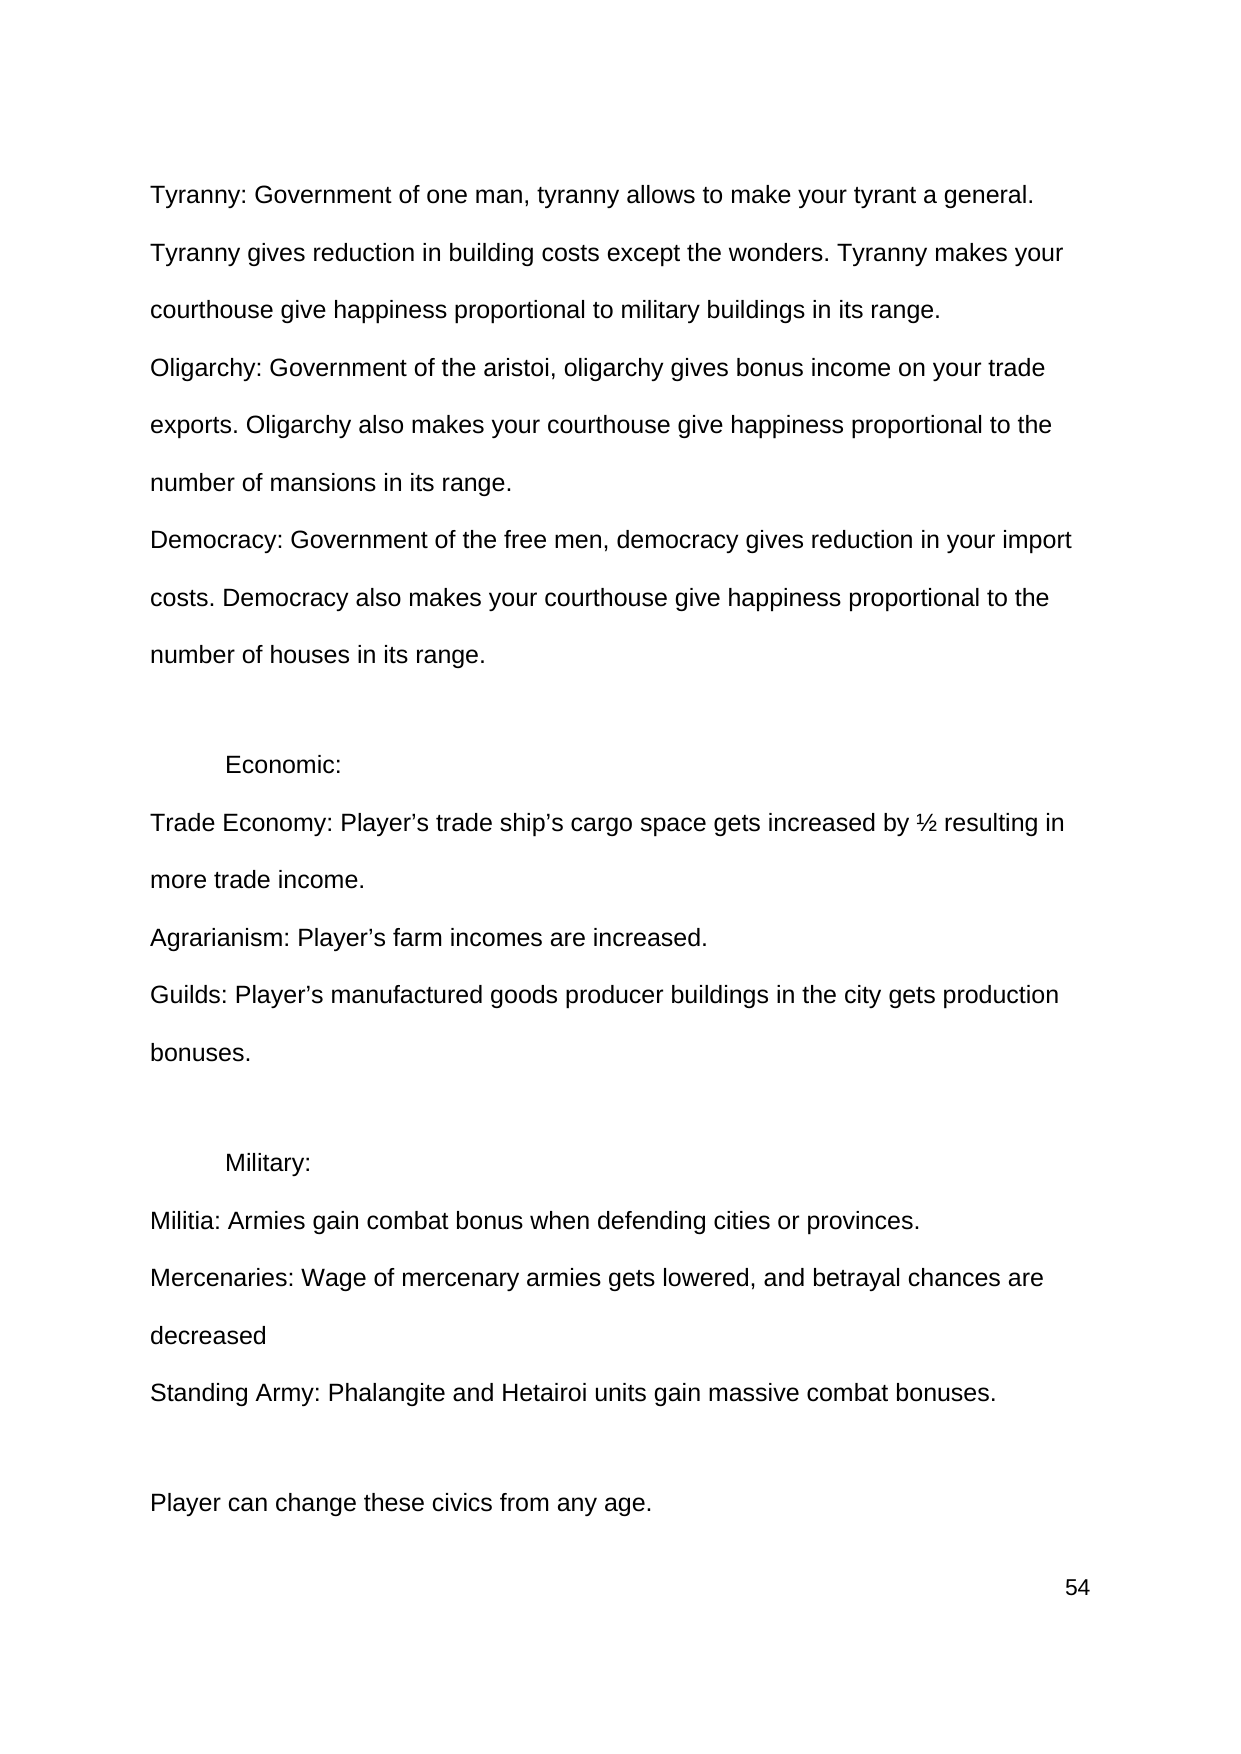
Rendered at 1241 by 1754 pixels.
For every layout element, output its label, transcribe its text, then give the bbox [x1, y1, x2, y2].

text Mercenaries: Wage of mercenary armies gets lowered, and betrayal chances are decreased [150, 1263, 1090, 1349]
text Standing Army: Phalangite and Hetairoi units gain massive combat bonuses. [150, 1378, 1090, 1407]
text Democracy: Government of the free men, democracy gives reduction in your import costs. Democracy also makes your courthouse give happiness proportional to the number of houses in its range. [150, 525, 1090, 669]
text Tyranny: Government of one man, tyranny allows to make your tyrant a general. Tyranny gives reduction in building costs except the wonders. Tyranny makes your courthouse give happiness proportional to military buildings in its range. [150, 180, 1090, 324]
text Guilds: Player’s manufactured goods producer buildings in the city gets production bonuses. [150, 980, 1090, 1067]
text Military: [150, 1148, 1090, 1177]
text Trade Economy: Player’s trade ship’s cargo space gets increased by ½ resulting in more trade income. [150, 808, 1090, 894]
text Agrarianism: Player’s farm incomes are increased. [150, 923, 1090, 952]
text Economic: [150, 750, 1090, 779]
text Militia: Armies gain combat bonus when defending cities or provinces. [150, 1206, 1090, 1234]
text Player can change these civics from any age. [150, 1488, 1090, 1517]
text Oligarchy: Government of the aristoi, oligarchy gives bonus income on your trade exports. Oligarchy also makes your courthouse give happiness proportional to the number of mansions in its range. [150, 353, 1090, 496]
